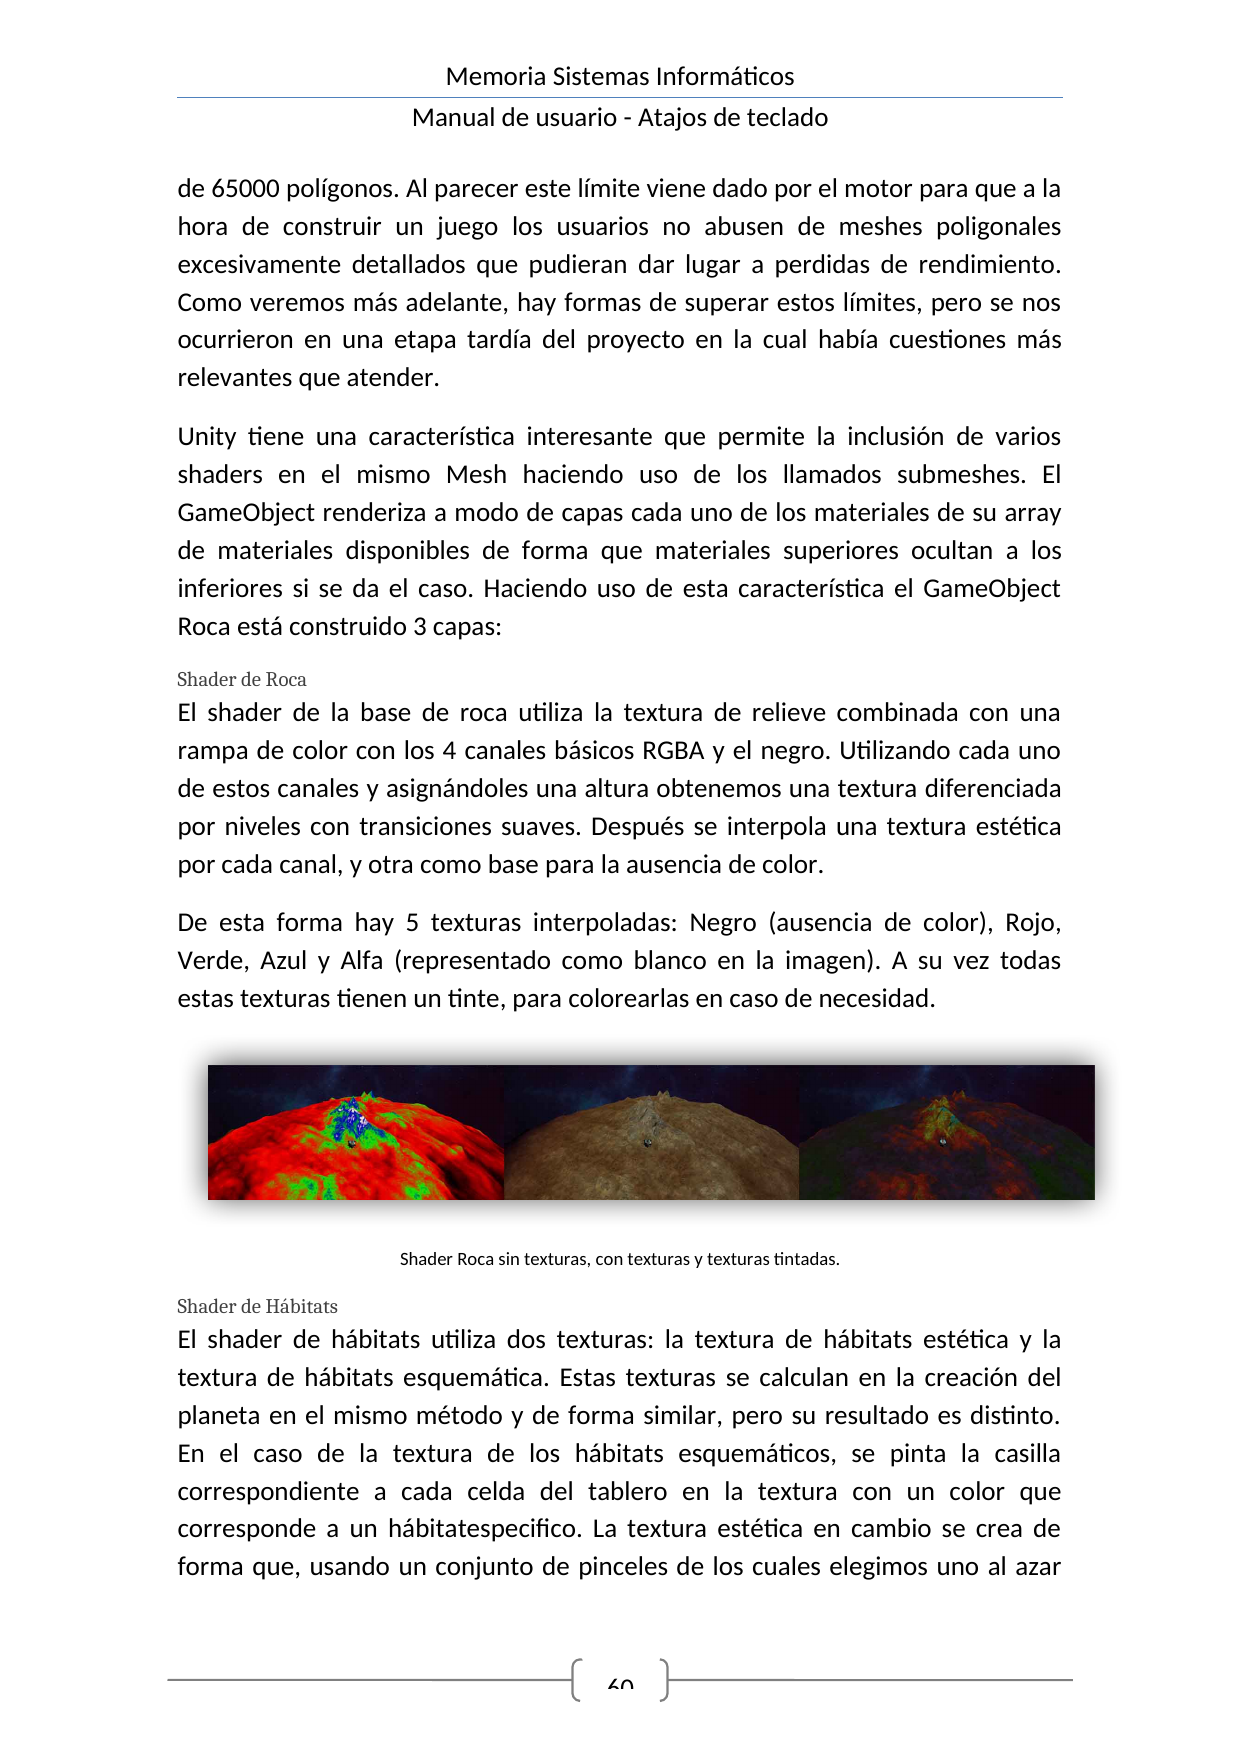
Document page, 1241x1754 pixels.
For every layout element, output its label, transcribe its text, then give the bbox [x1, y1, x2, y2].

text El shader de la base de roca utiliza la textura de relieve combinada con una rampa de color con los 4 canales básicos RGBA y el negro. Utilizando cada uno de estos canales y asignándoles una altura obtenemos una textura diferenciada por niveles con transiciones suaves. Después se interpola una textura estética por cada canal, y otra como base para la ausencia de color. [177, 695, 1063, 880]
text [177, 171, 1063, 394]
text Shader Roca sin texturas, con texturas y texturas tintadas. [177, 1247, 1063, 1270]
text Unity tiene una característica interesante que permite la inclusión de varios shaders en el mismo Mesh haciendo uso de los llamados submeshes. El GameObject renderiza a modo de capas cada uno de los materiales de su array de materiales disponibles de forma que materiales superiores ocultan a los inferiores si se da el caso. Haciendo uso de esta característica el GameObject Roca está construido 3 capas: [177, 419, 1063, 642]
text De esta forma hay 5 texturas interpoladas: Negro (ausencia de color), Rojo, Verde, Azul y Alfa (representado como blanco en la imagen). A su vez todas estas texturas tienen un tinte, para colorearlas en caso de necesidad. [177, 906, 1063, 1014]
picture [208, 1065, 1095, 1200]
subtitle Shader de Hábitats [177, 1294, 1063, 1318]
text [177, 1322, 1063, 1582]
subtitle Shader de Roca [177, 668, 1063, 692]
